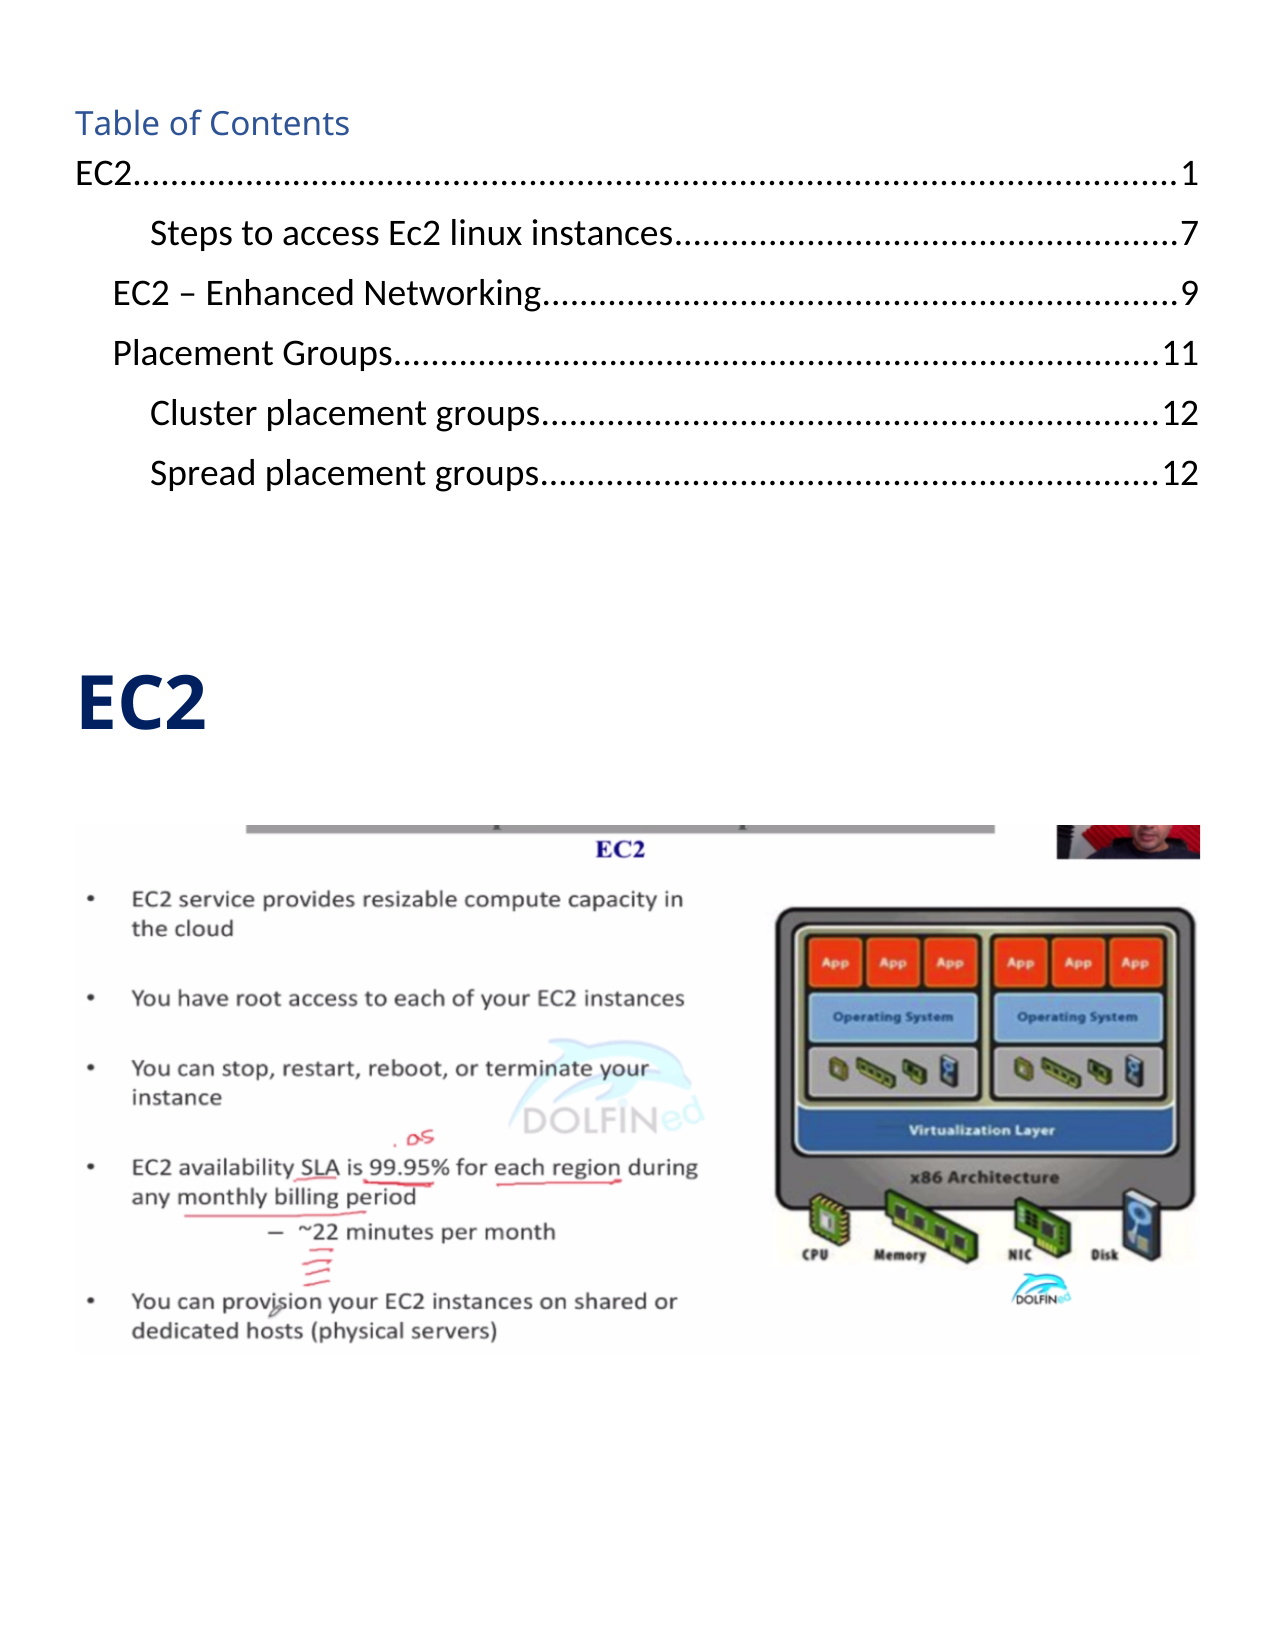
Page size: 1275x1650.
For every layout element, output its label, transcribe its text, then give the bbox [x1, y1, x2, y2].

picture [75, 825, 1200, 1354]
subtitle EC2 [75, 649, 1200, 751]
